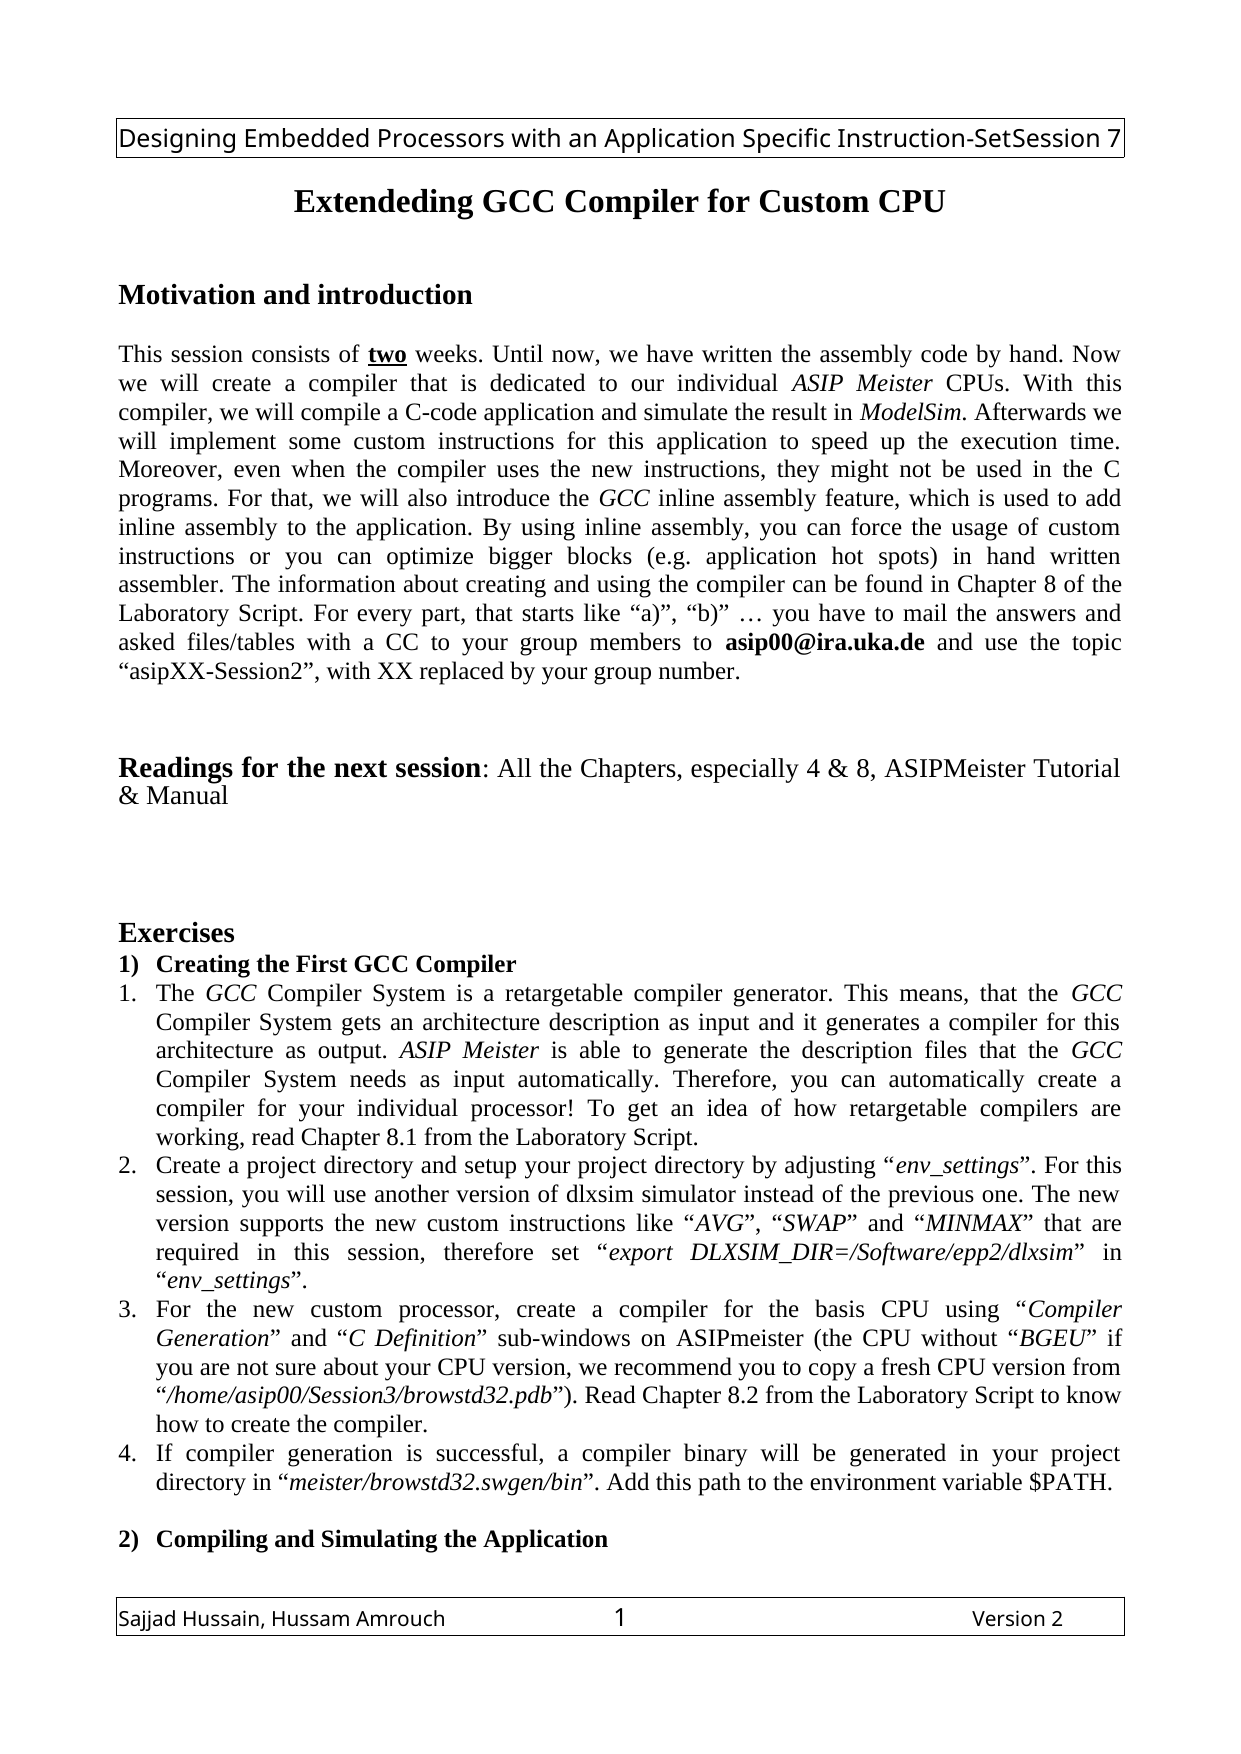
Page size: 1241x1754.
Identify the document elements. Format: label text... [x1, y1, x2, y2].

list Create a project directory and setup your project directory by adjusting “env_settings”. For this session, you will use another version of dlxsim simulator instead of the previous one. The new version supports the new custom instructions like “AVG”, “SWAP” and “MINMAX” that are required in this session, therefore set “export DLXSIM_DIR=/Software/epp2/dlxsim” in “env_settings”. [118, 1150, 1122, 1294]
list If compiler generation is successful, a compiler binary will be generated in your project directory in “meister/browstd32.swgen/bin”. Add this path to the environment variable $PATH. [118, 1438, 1122, 1495]
list For the new custom processor, create a compiler for the basis CPU using “Compiler Generation” and “C Definition” sub-windows on ASIPmeister (the CPU without “BGEU” if you are not sure about your CPU version, we recommend you to copy a fresh CPU version from “/home/asip00/Session3/browstd32.pdb”). Read Chapter 8.2 from the Laboratory Script to know how to create the compiler. [118, 1294, 1122, 1438]
text Extendeding GCC Compiler for Custom CPU [118, 181, 1122, 220]
list Creating the First GCC Compiler [118, 949, 1122, 978]
text Readings for the next session: All the Chapters, especially 4 & 8, ASIPMeister Tutorial & Manual [118, 755, 1122, 809]
text Motivation and introduction [118, 277, 1122, 311]
list The GCC Compiler System is a retargetable compiler generator. This means, that the GCC Compiler System gets an architecture description as input and it generates a compiler for this architecture as output. ASIP Meister is able to generate the description files that the GCC Compiler System needs as input automatically. Therefore, you can automatically create a compiler for your individual processor! To get an idea of how retargetable compilers are working, read Chapter 8.1 from the Laboratory Script. [118, 978, 1122, 1150]
text Exercises [118, 916, 1122, 949]
text This session consists of two weeks. Until now, we have written the assembly code by hand. Now we will create a compiler that is dedicated to our individual ASIP Meister CPUs. With this compiler, we will compile a C-code application and simulate the result in ModelSim. Afterwards we will implement some custom instructions for this application to speed up the execution time. Moreover, even when the compiler uses the new instructions, they might not be used in the C programs. For that, we will also introduce the GCC inline assembly feature, which is used to add inline assembly to the application. By using inline assembly, you can force the usage of custom instructions or you can optimize bigger blocks (e.g. application hot spots) in hand written assembler. The information about creating and using the compiler can be found in Chapter 8 of the Laboratory Script. For every part, that starts like “a)”, “b)” … you have to mail the answers and asked files/tables with a CC to your group members to asip00@ira.uka.de and use the topic “asipXX-Session2”, with XX replaced by your group number. [118, 339, 1122, 684]
list Compiling and Simulating the Application [118, 1524, 1122, 1553]
